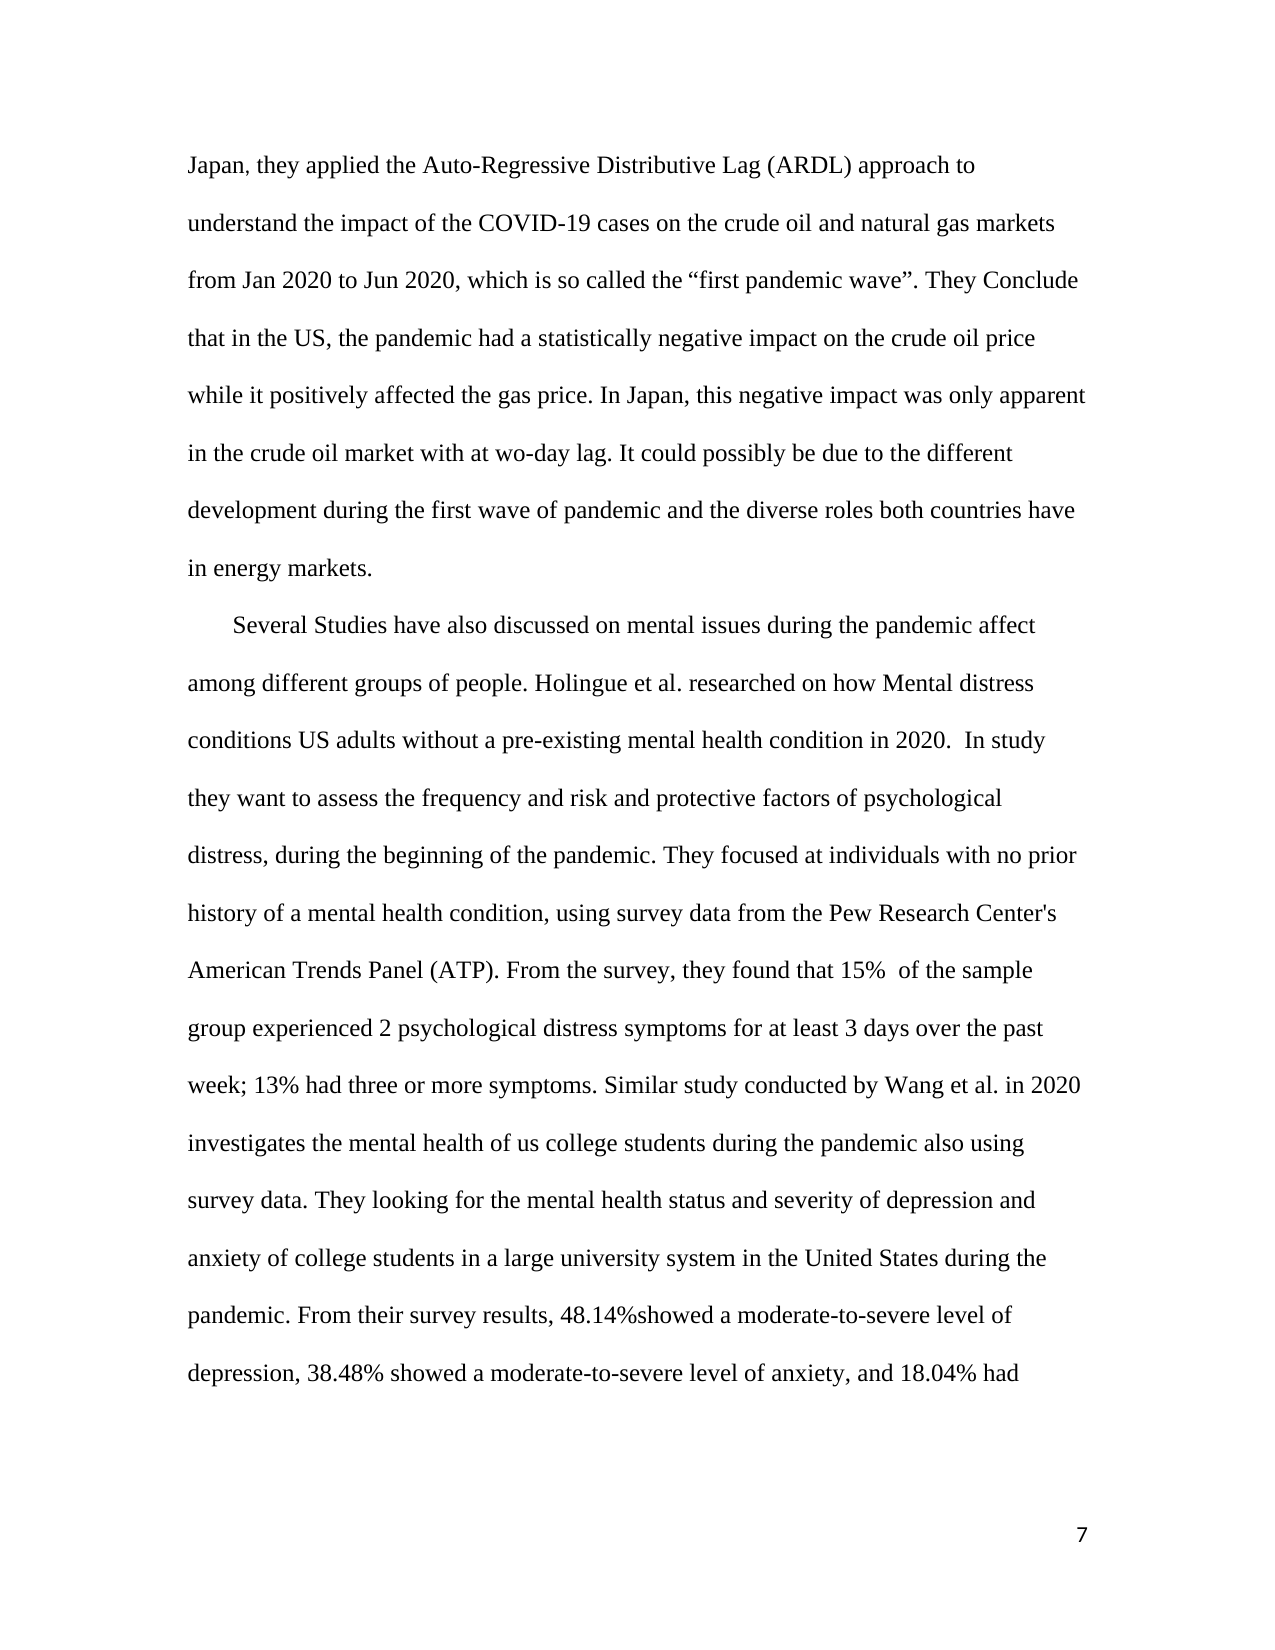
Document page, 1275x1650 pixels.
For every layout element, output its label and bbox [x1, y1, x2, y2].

text [187, 611, 1087, 1387]
text [187, 150, 1087, 582]
